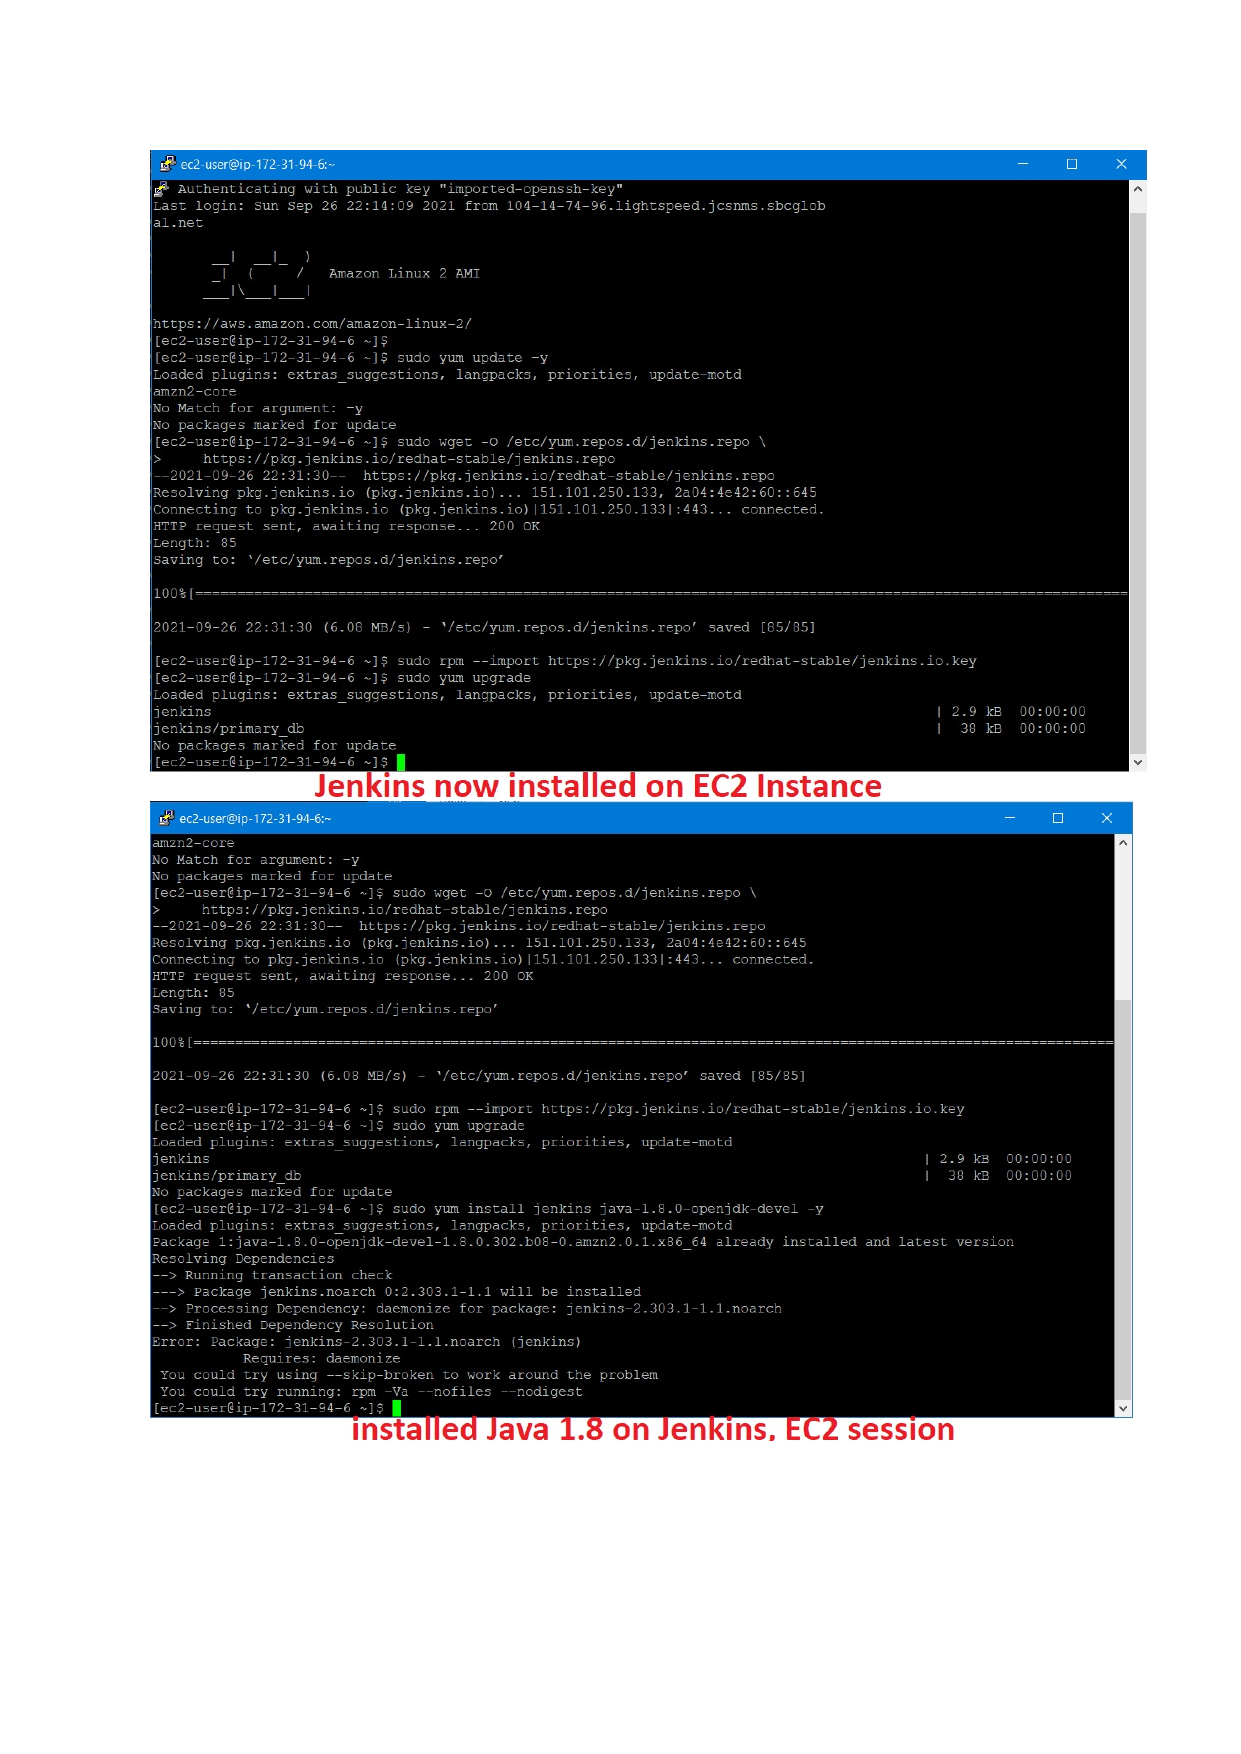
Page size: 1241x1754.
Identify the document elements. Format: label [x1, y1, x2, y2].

picture [150, 150, 1148, 798]
picture [150, 801, 1134, 1441]
